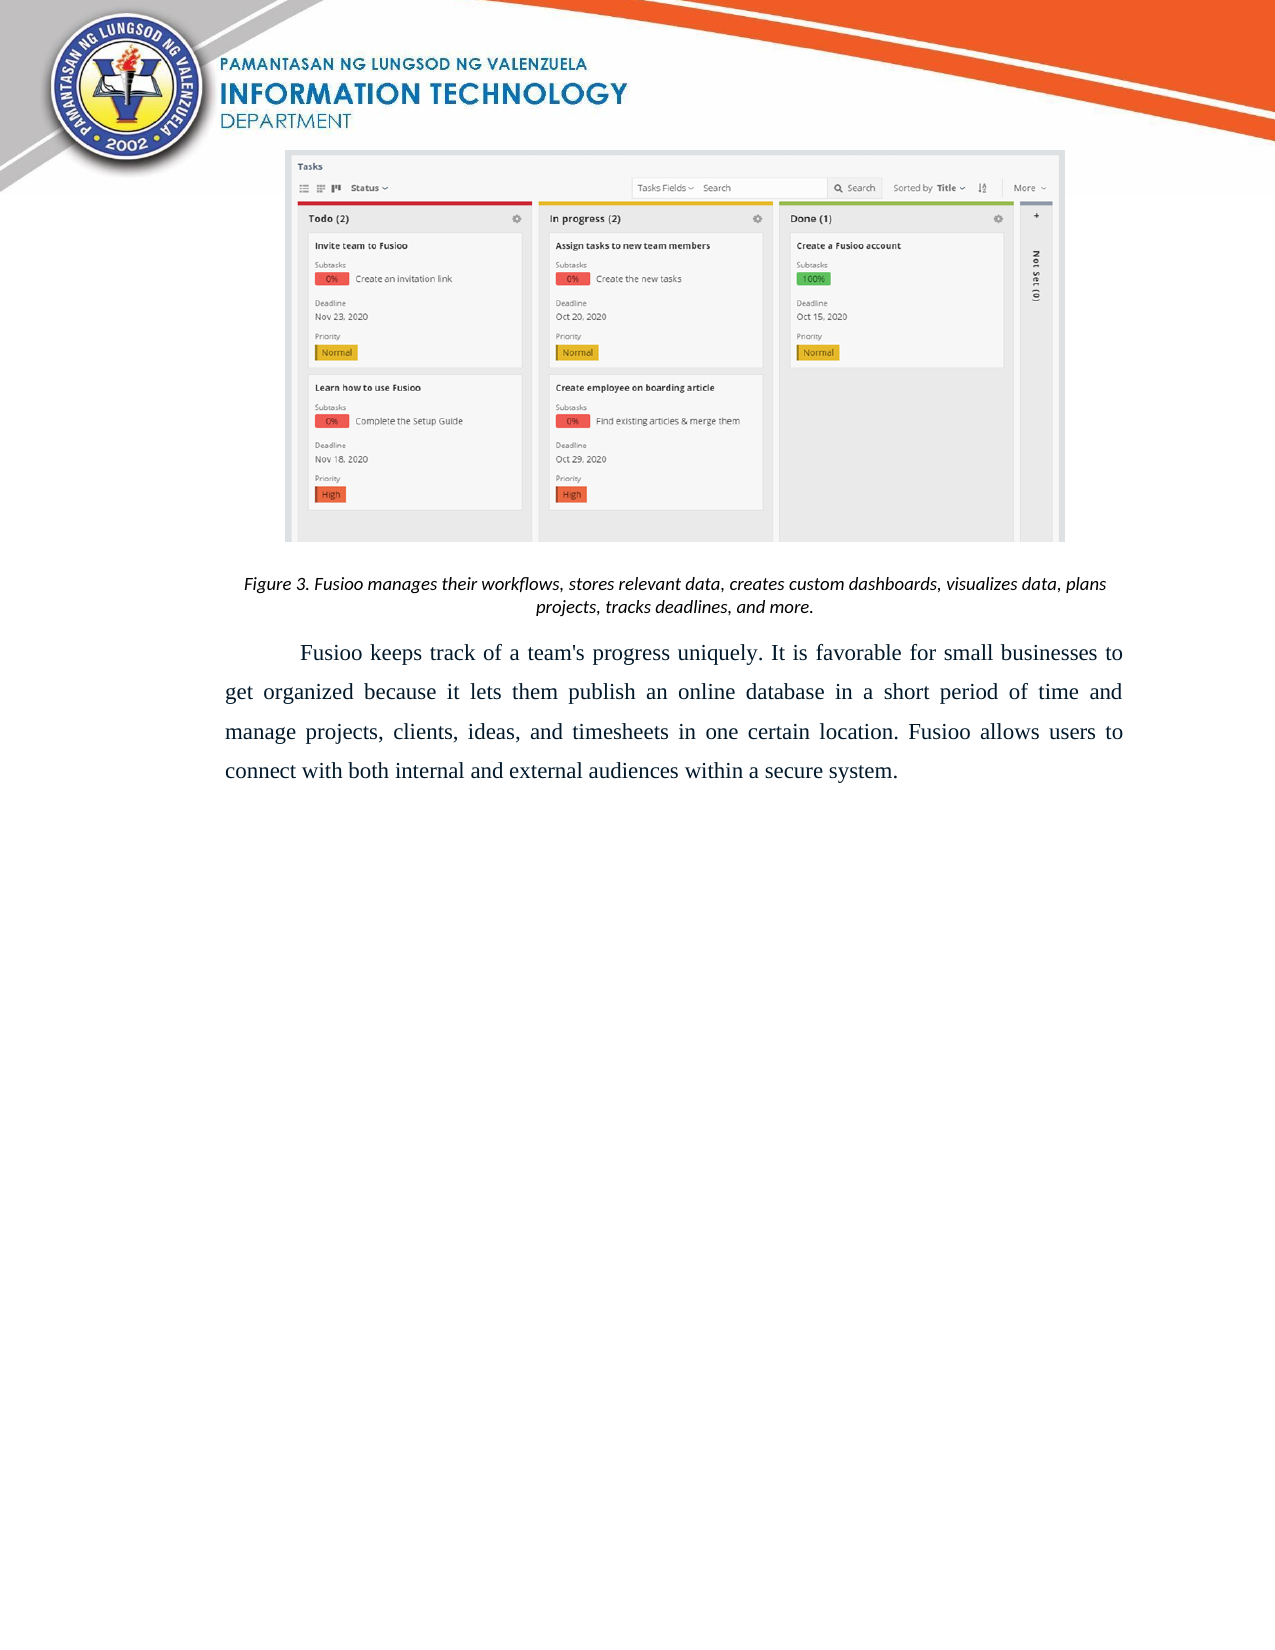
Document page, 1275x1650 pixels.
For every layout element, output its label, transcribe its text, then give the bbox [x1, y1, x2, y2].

text Figure 3. Fusioo manages their workflows, stores relevant data, creates custom dashboards, visualizes data, plans projects, tracks deadlines, and more. [225, 572, 1125, 618]
text Fusioo keeps track of a team's progress uniquely. It is favorable for small businesses to get organized because it lets them publish an online database in a short period of time and manage projects, clients, ideas, and timesheets in one certain location. Fusioo allows users to connect with both internal and external audiences within a secure system. [225, 639, 1125, 784]
picture [0, 0, 1275, 542]
